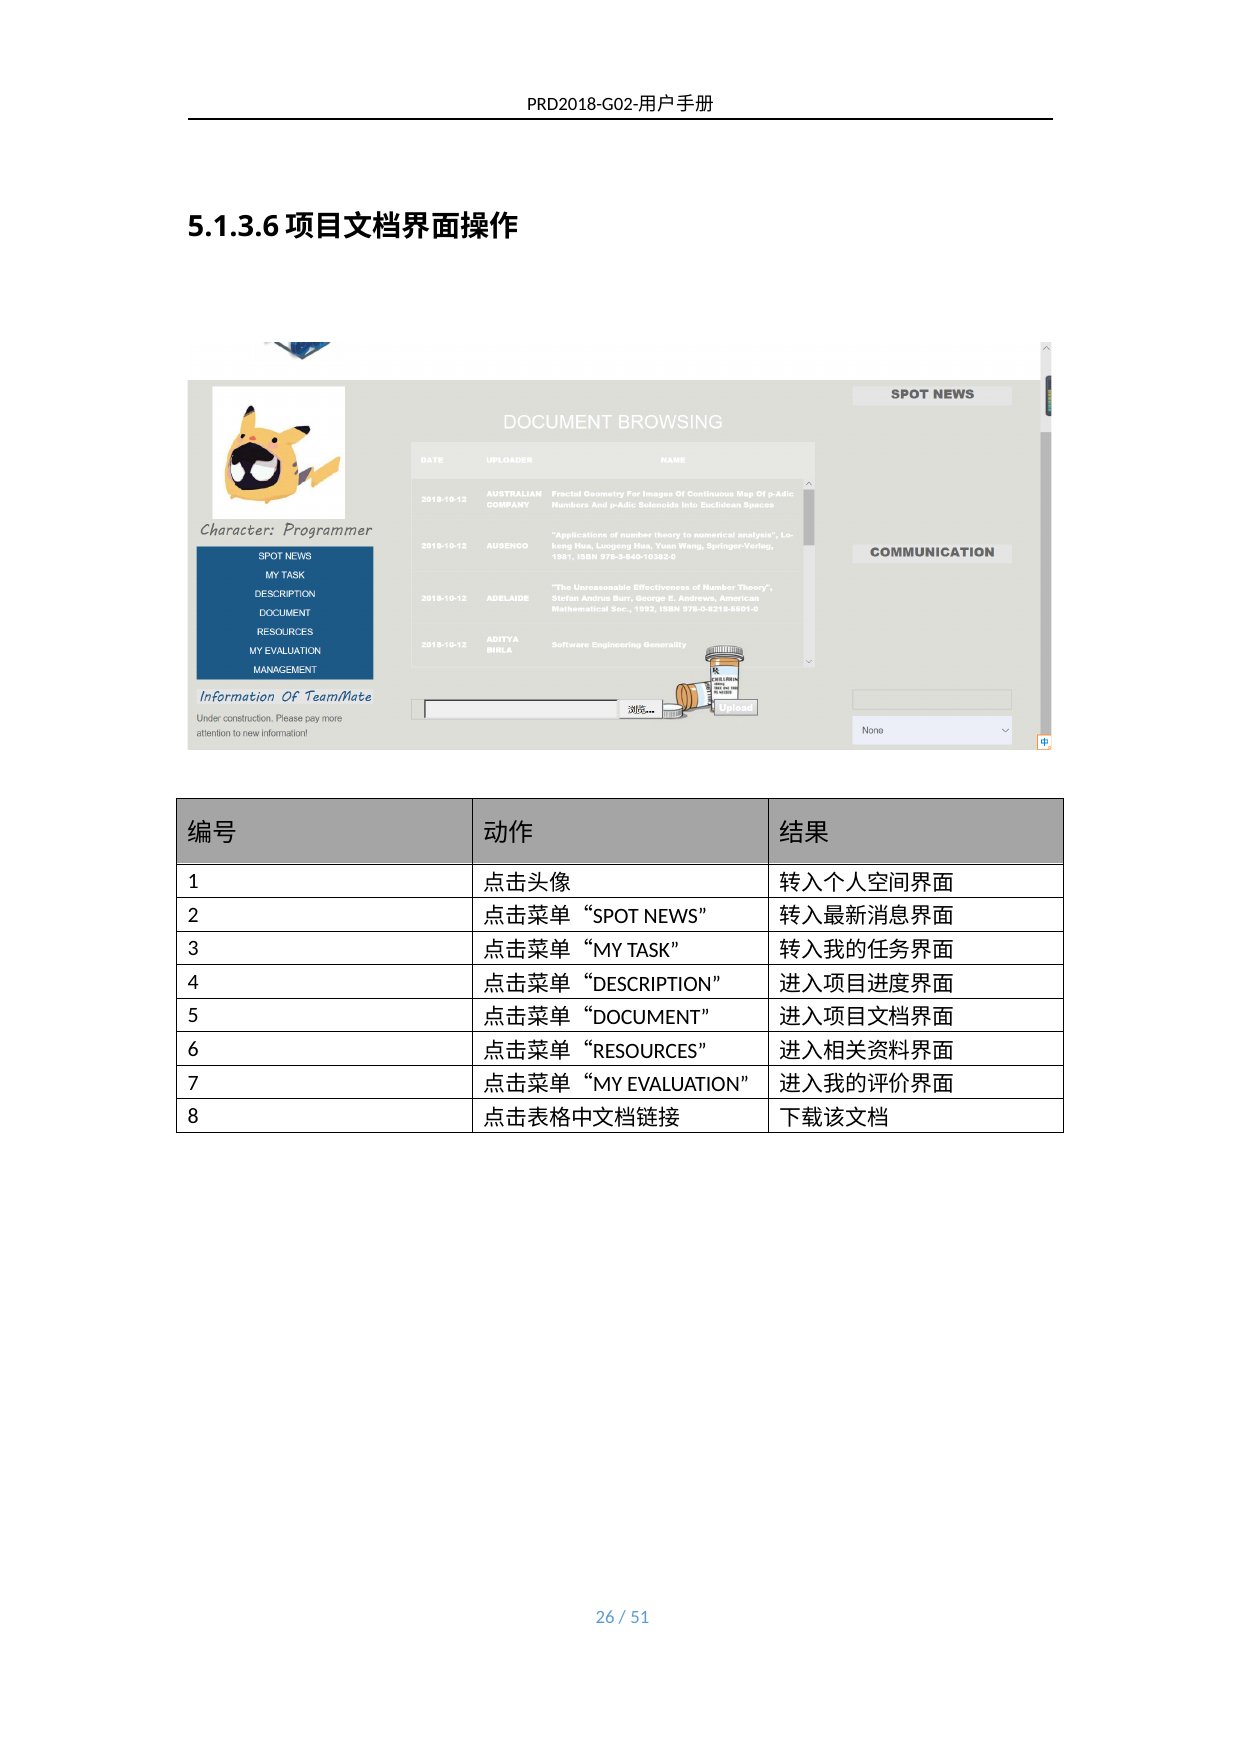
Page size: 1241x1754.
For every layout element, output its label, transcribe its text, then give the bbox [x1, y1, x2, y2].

table_cell 进入相关资料界面 [769, 1032, 1063, 1065]
table_cell 5 [177, 999, 472, 1031]
table_cell 进入我的评价界面 [769, 1066, 1063, 1098]
table_cell 3 [177, 932, 472, 964]
table_cell 转入个人空间界面 [769, 865, 1063, 897]
table_header 编号 [177, 799, 472, 863]
table_cell 点击头像 [473, 865, 768, 897]
table_cell 2 [177, 898, 472, 931]
table_cell 点击菜单“MY TASK” [473, 932, 768, 964]
table_header 结果 [769, 799, 1063, 863]
table_cell 1 [177, 865, 472, 897]
table_cell 下载该文档 [769, 1099, 1063, 1132]
table_cell 7 [177, 1066, 472, 1098]
table_cell 点击菜单“RESOURCES” [473, 1032, 768, 1065]
table_cell 转入我的任务界面 [769, 932, 1063, 964]
picture [187, 342, 1052, 750]
table_cell 8 [177, 1099, 472, 1132]
table_cell 点击菜单“DOCUMENT” [473, 999, 768, 1031]
table_cell 进入项目文档界面 [769, 999, 1063, 1031]
table_cell 点击菜单“DESCRIPTION” [473, 965, 768, 998]
table_cell 点击菜单“MY EVALUATION” [473, 1066, 768, 1098]
subtitle 5.1.3.6项目文档界面操作 [187, 191, 1053, 256]
table_cell 转入最新消息界面 [769, 898, 1063, 931]
table_cell 点击菜单“SPOT NEWS” [473, 898, 768, 931]
table_cell 进入项目进度界面 [769, 965, 1063, 998]
table_header 动作 [473, 799, 768, 863]
table_cell 6 [177, 1032, 472, 1065]
table_cell 4 [177, 965, 472, 998]
table_cell 点击表格中文档链接 [473, 1099, 768, 1132]
